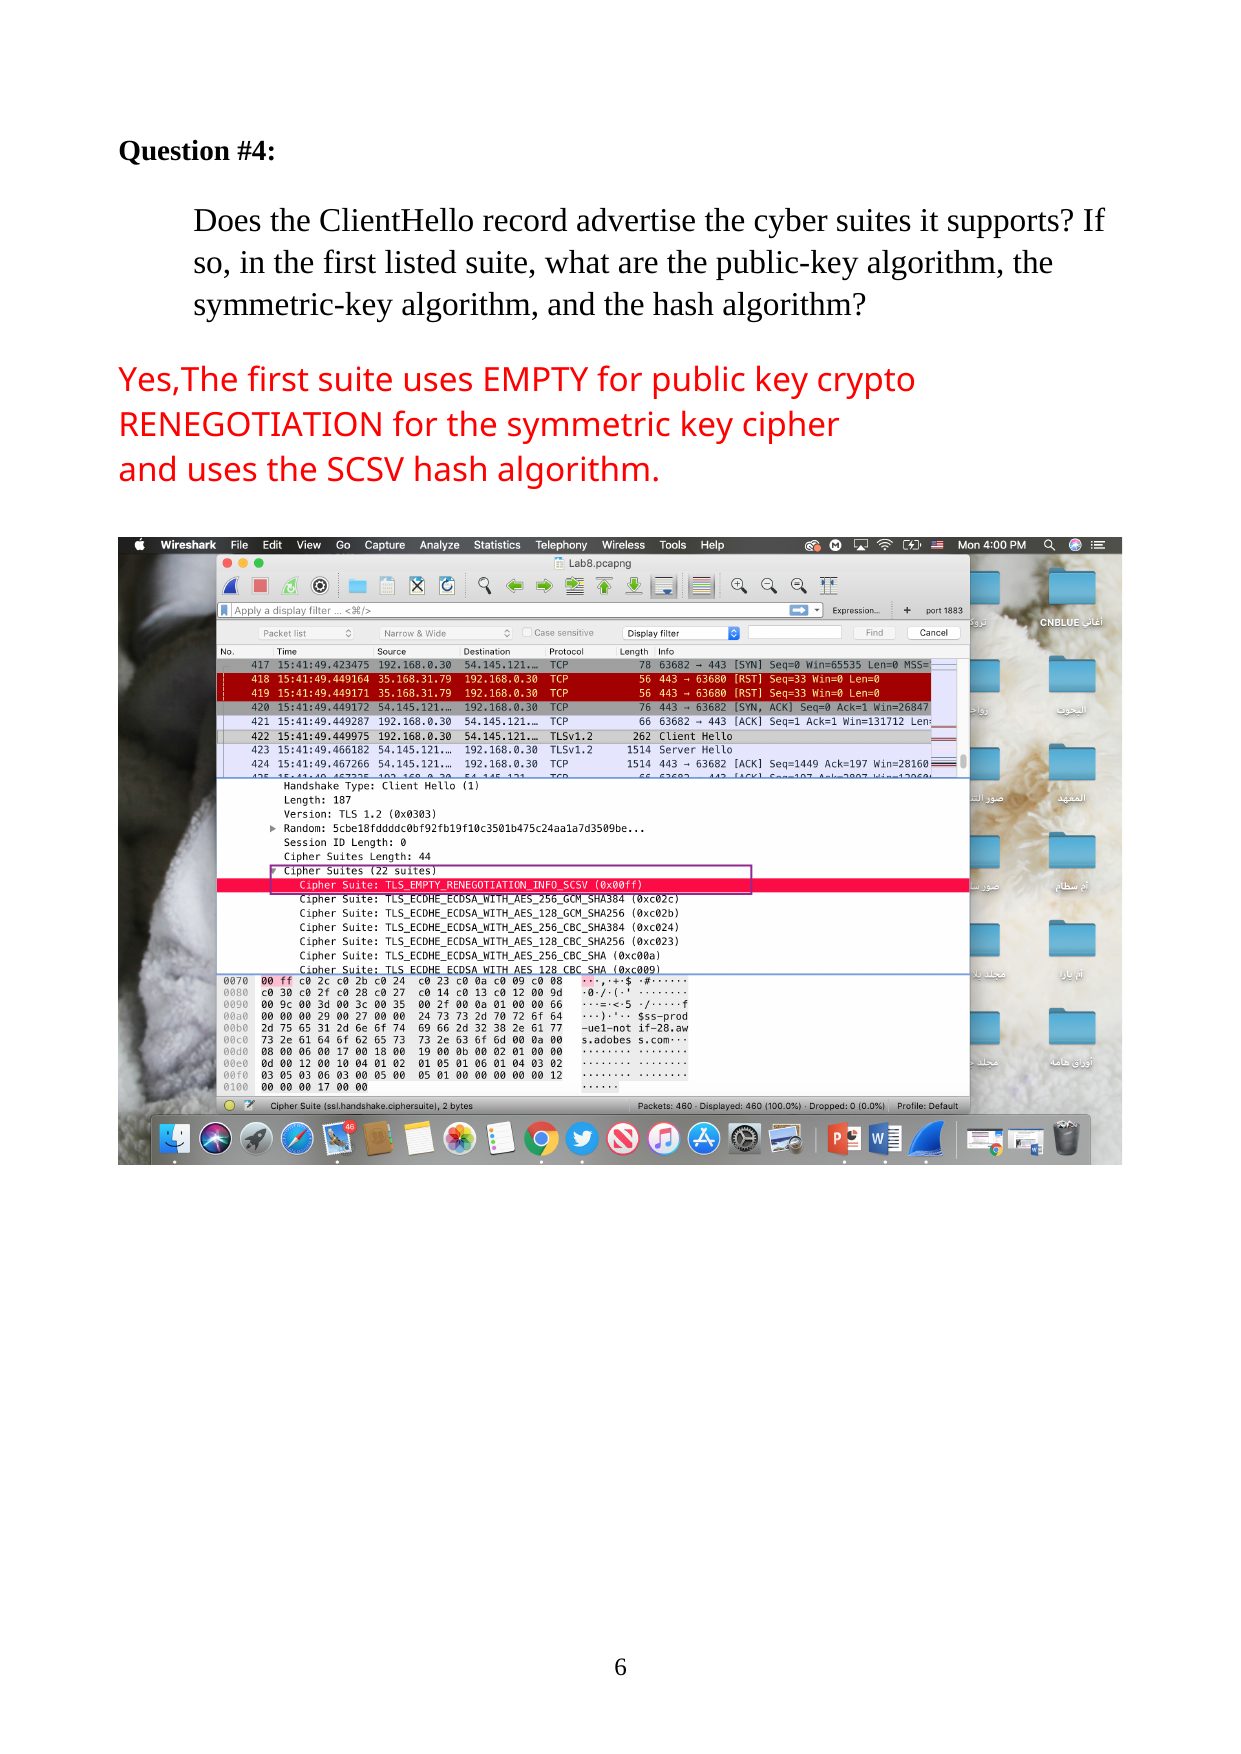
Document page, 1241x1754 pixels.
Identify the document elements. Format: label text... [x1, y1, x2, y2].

picture [118, 537, 1123, 1165]
text Question #4: [118, 133, 1123, 166]
text Does the ClientHello record advertise the cyber suites it supports? If so, in the first listed suite, what are the public-key algorithm, the symmetric-key algorithm, and the hash algorithm? [193, 200, 1123, 322]
text Yes,The first suite uses EMPTY for public key crypto [118, 355, 1123, 401]
text RENEGOTIATION for the symmetric key cipher [118, 401, 1123, 446]
text and uses the SCSV hash algorithm. [118, 446, 1123, 492]
